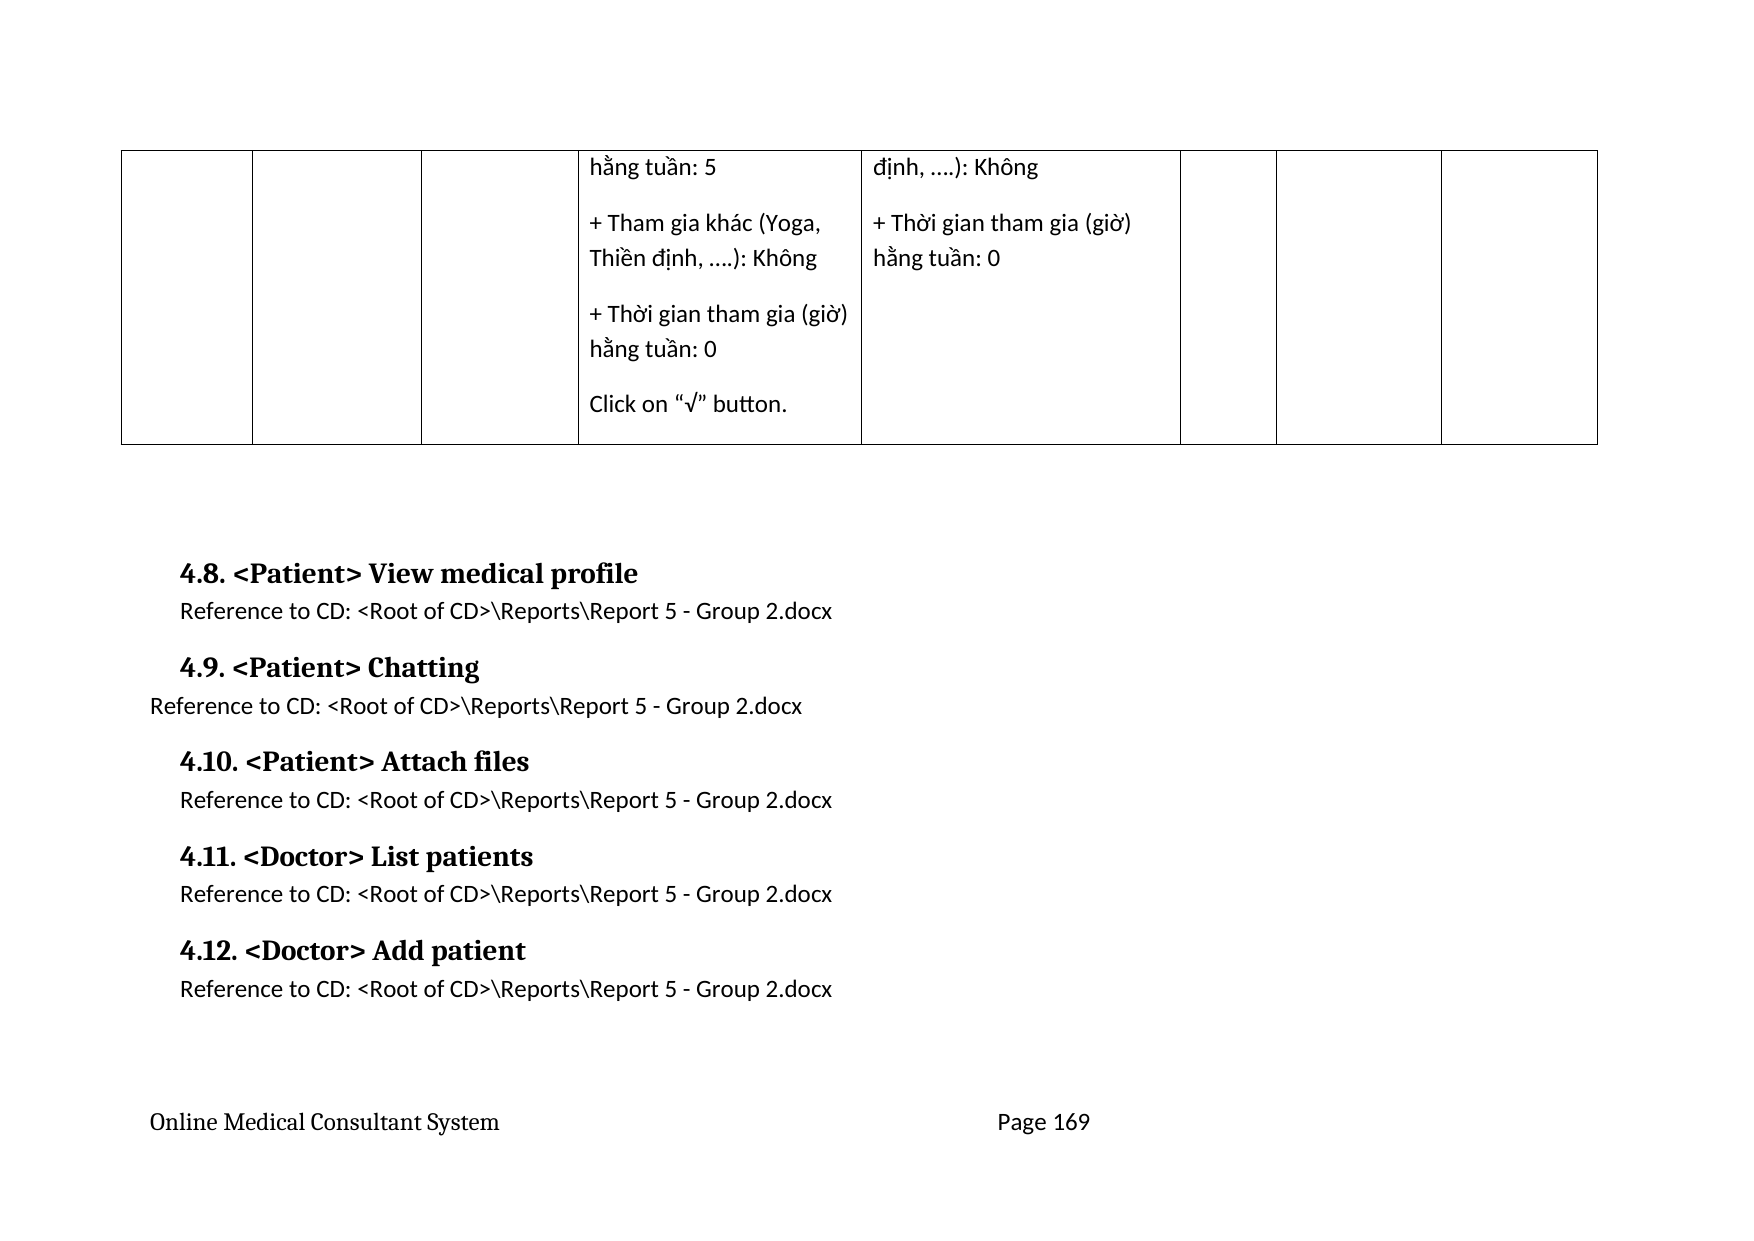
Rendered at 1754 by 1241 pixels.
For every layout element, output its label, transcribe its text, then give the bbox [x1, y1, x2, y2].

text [180, 973, 1604, 1003]
subtitle <Patient> View medical profile [180, 557, 1604, 590]
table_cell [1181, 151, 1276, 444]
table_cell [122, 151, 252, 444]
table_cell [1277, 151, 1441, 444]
subtitle <Patient> Attach files [180, 746, 1604, 779]
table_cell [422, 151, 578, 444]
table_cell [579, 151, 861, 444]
text Reference to CD: <Root of CD>\Reports\Report 5 - Group 2.docx [180, 595, 1604, 626]
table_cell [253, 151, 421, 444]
subtitle <Patient> Chatting [180, 651, 1604, 685]
subtitle <Doctor> List patients [180, 840, 1604, 873]
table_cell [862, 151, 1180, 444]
text Reference to CD: <Root of CD>\Reports\Report 5 - Group 2.docx [150, 690, 1604, 720]
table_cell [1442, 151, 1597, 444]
subtitle <Doctor> Add patient [180, 934, 1604, 968]
text Reference to CD: <Root of CD>\Reports\Report 5 - Group 2.docx [150, 784, 1604, 815]
text Reference to CD: <Root of CD>\Reports\Report 5 - Group 2.docx [150, 878, 1604, 909]
